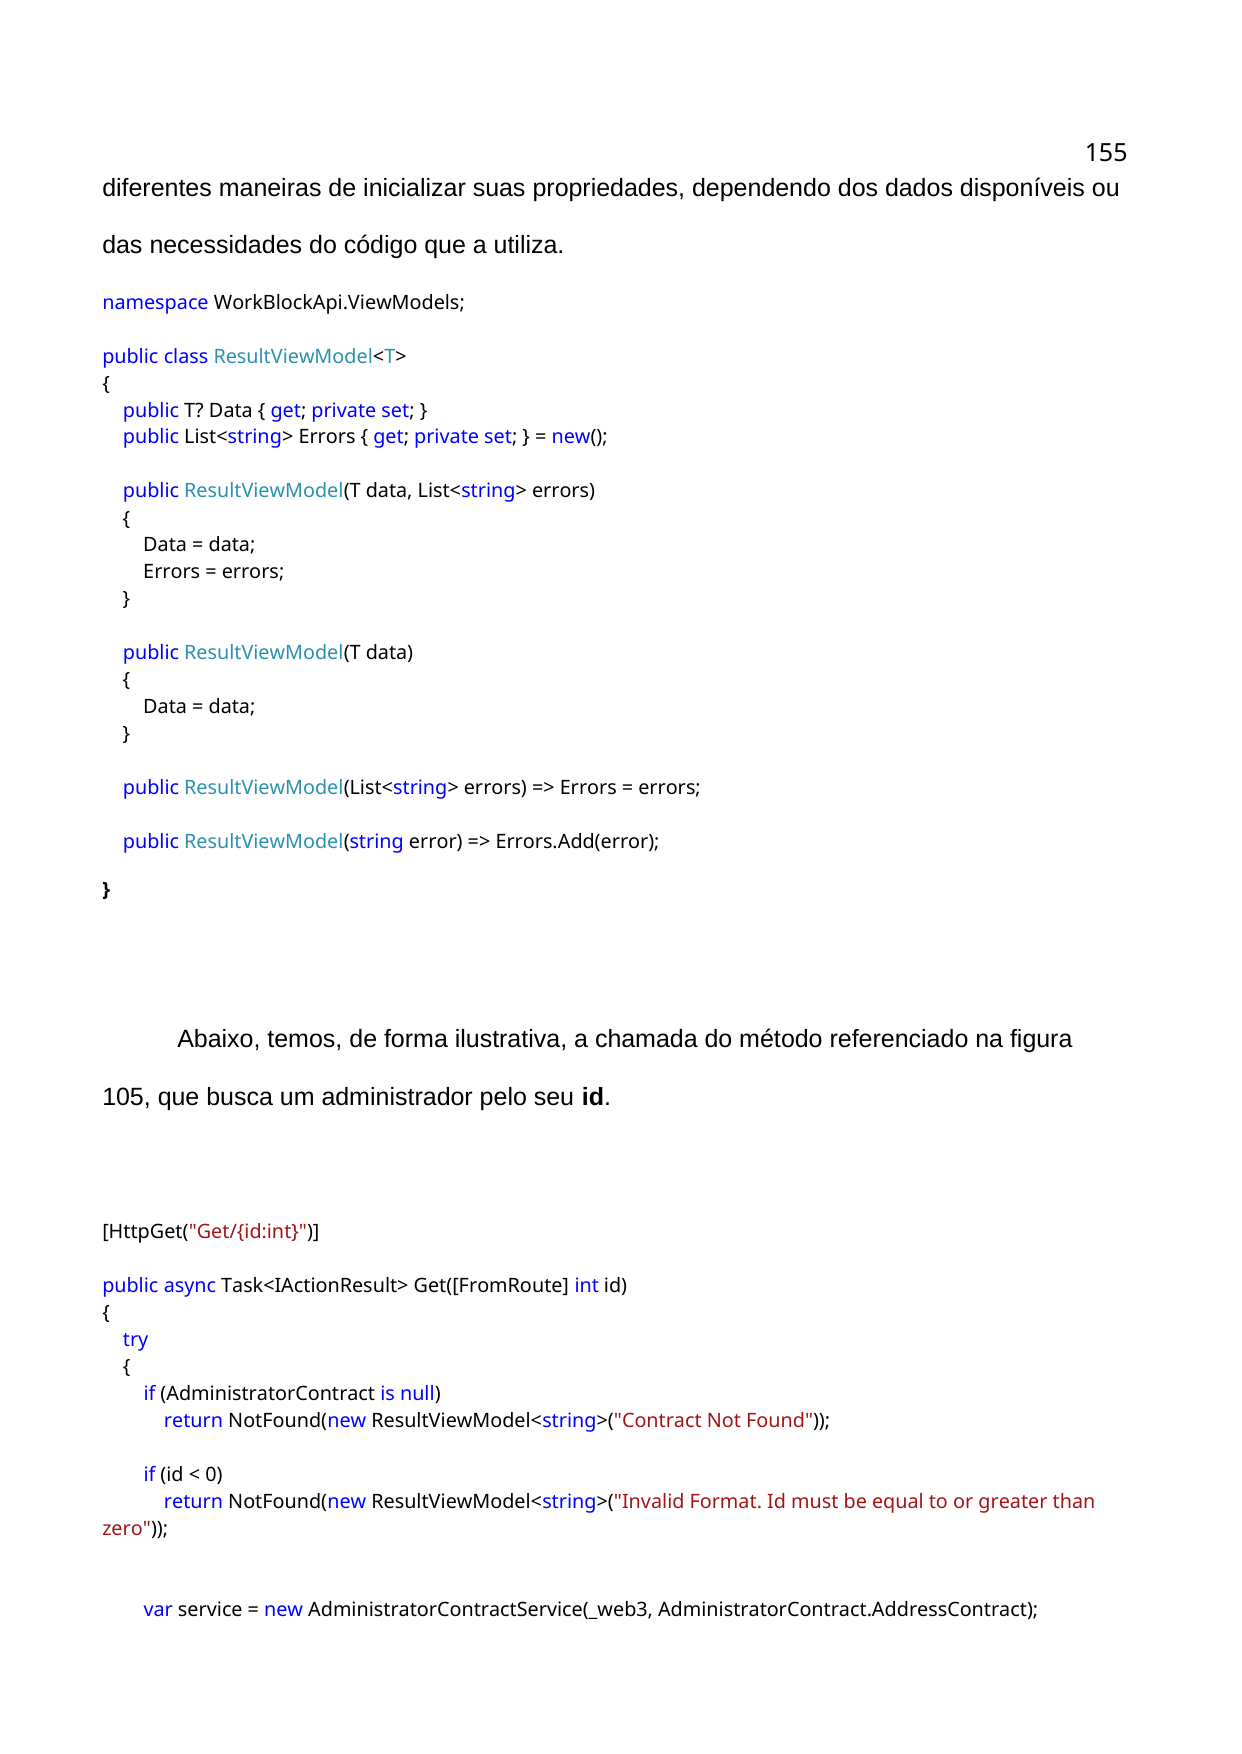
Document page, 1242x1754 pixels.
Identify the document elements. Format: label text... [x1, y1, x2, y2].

text public ResultViewModel(T data, List<string> errors) [102, 477, 1125, 504]
text return NotFound(new ResultViewModel<string>("Invalid Format. Id must be equal to or greater than zero")); [102, 1487, 1125, 1541]
text var service = new AdministratorContractService(_web3, AdministratorContract.AddressContract); [102, 1595, 1125, 1622]
text namespace WorkBlockApi.ViewModels; [102, 288, 1125, 315]
text return NotFound(new ResultViewModel<string>("Contract Not Found")); [102, 1406, 1125, 1433]
text public List<string> Errors { get; private set; } = new(); [102, 423, 1125, 450]
text Data = data; [102, 531, 1125, 558]
text Data = data; [102, 693, 1125, 719]
text } [102, 719, 1125, 747]
text Errors = errors; [102, 558, 1125, 585]
text { [102, 666, 1125, 693]
text { [102, 369, 1125, 396]
text } [102, 585, 1125, 612]
text try [102, 1325, 1125, 1352]
text public ResultViewModel(T data) [102, 639, 1125, 666]
text public T? Data { get; private set; } [102, 396, 1125, 423]
text { [102, 504, 1125, 531]
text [102, 173, 1125, 259]
text { [102, 1298, 1125, 1325]
text public ResultViewModel(string error) => Errors.Add(error); [102, 827, 1125, 854]
text public ResultViewModel(List<string> errors) => Errors = errors; [102, 773, 1125, 801]
text if (AdministratorContract is null) [102, 1379, 1125, 1406]
text } [102, 875, 1125, 902]
text Abaixo, temos, de forma ilustrativa, a chamada do método referenciado na figura 105, que busca um administrador pelo seu id. [102, 1024, 1125, 1111]
text public class ResultViewModel<T> [102, 342, 1125, 369]
text [HttpGet("Get/{id:int}")] [102, 1217, 1125, 1244]
text public async Task<IActionResult> Get([FromRoute] int id) [102, 1271, 1125, 1298]
text { [102, 1352, 1125, 1379]
text if (id < 0) [102, 1460, 1125, 1487]
